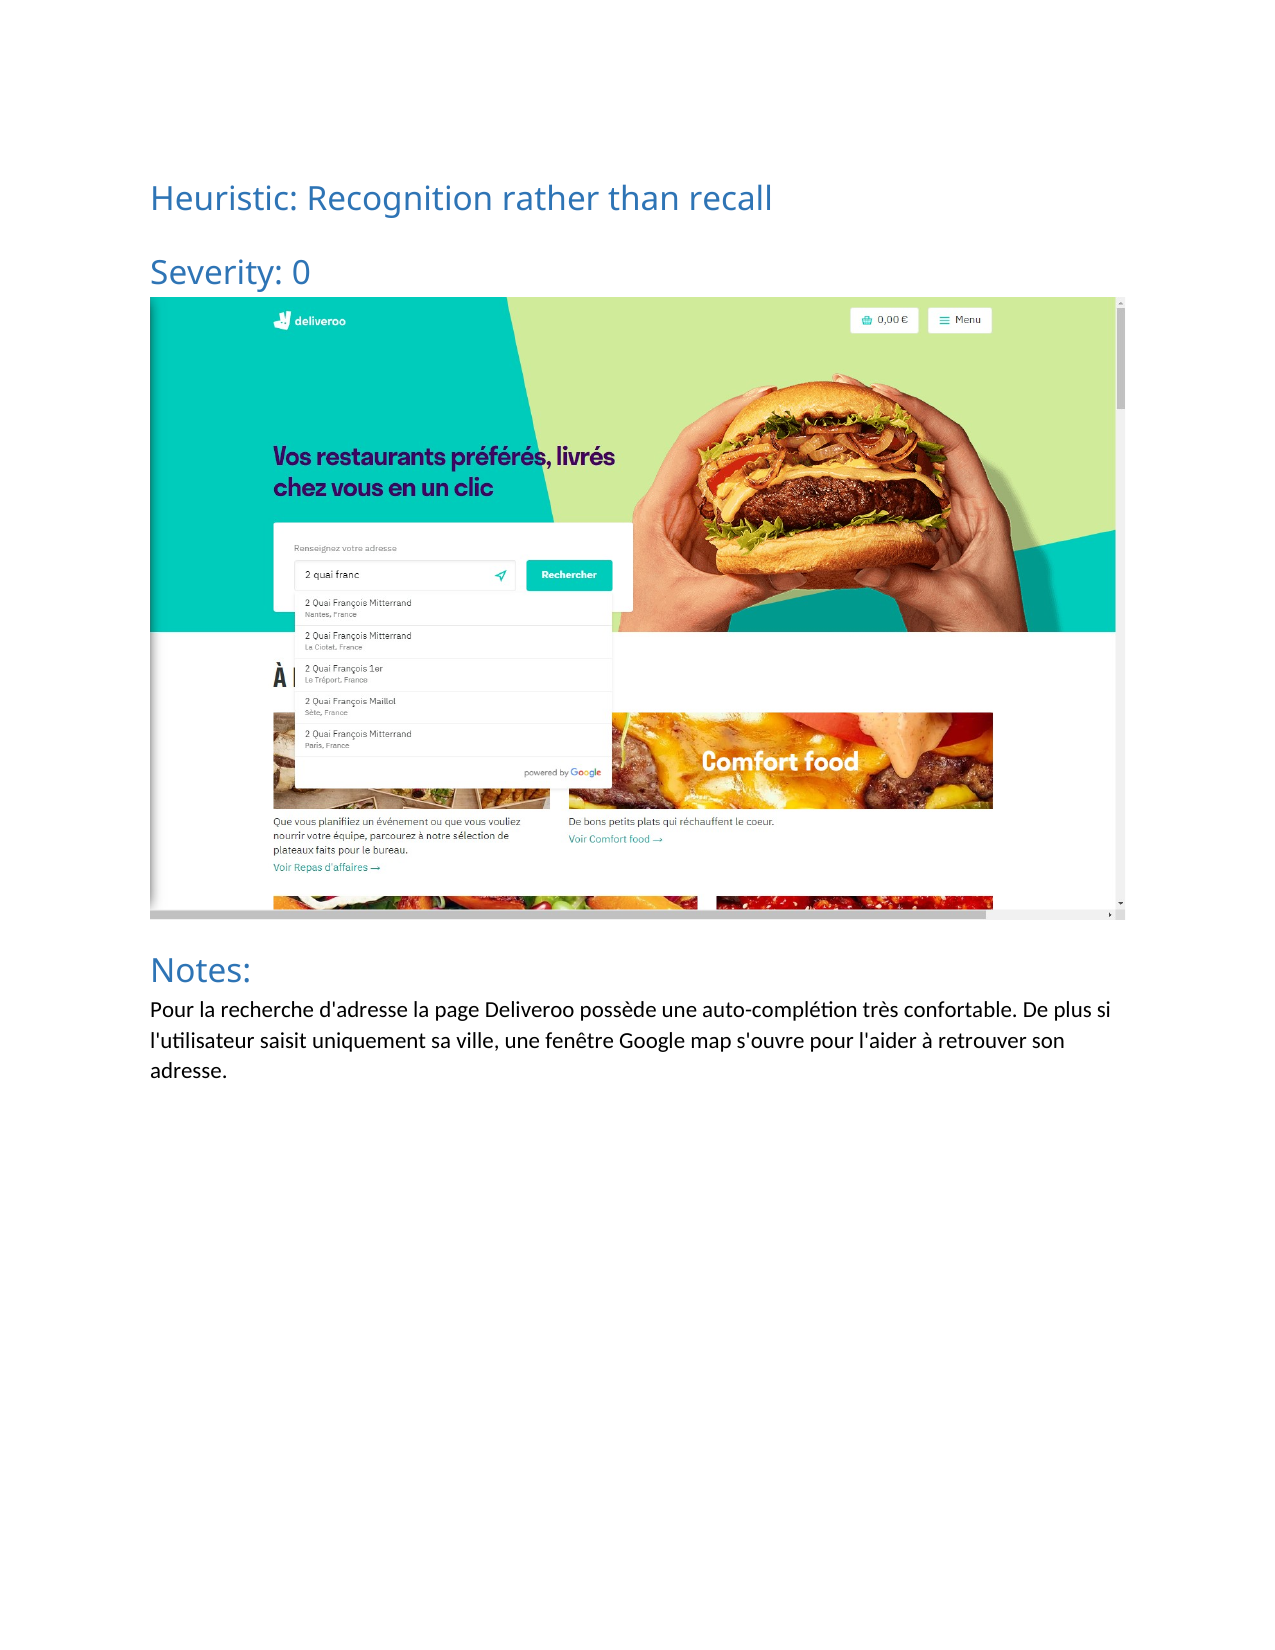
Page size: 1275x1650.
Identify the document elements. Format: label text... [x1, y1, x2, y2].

subtitle Notes: [150, 947, 1125, 992]
subtitle Heuristic: Recognition rather than recall [150, 175, 1125, 220]
picture [150, 297, 1125, 920]
text Pour la recherche d'adresse la page Deliveroo possède une auto-complétion très confortable. De plus si l'utilisateur saisit uniquement sa ville, une fenêtre Google map s'ouvre pour l'aider à retrouver son adresse. [150, 996, 1125, 1084]
subtitle Severity: 0 [150, 249, 1125, 294]
